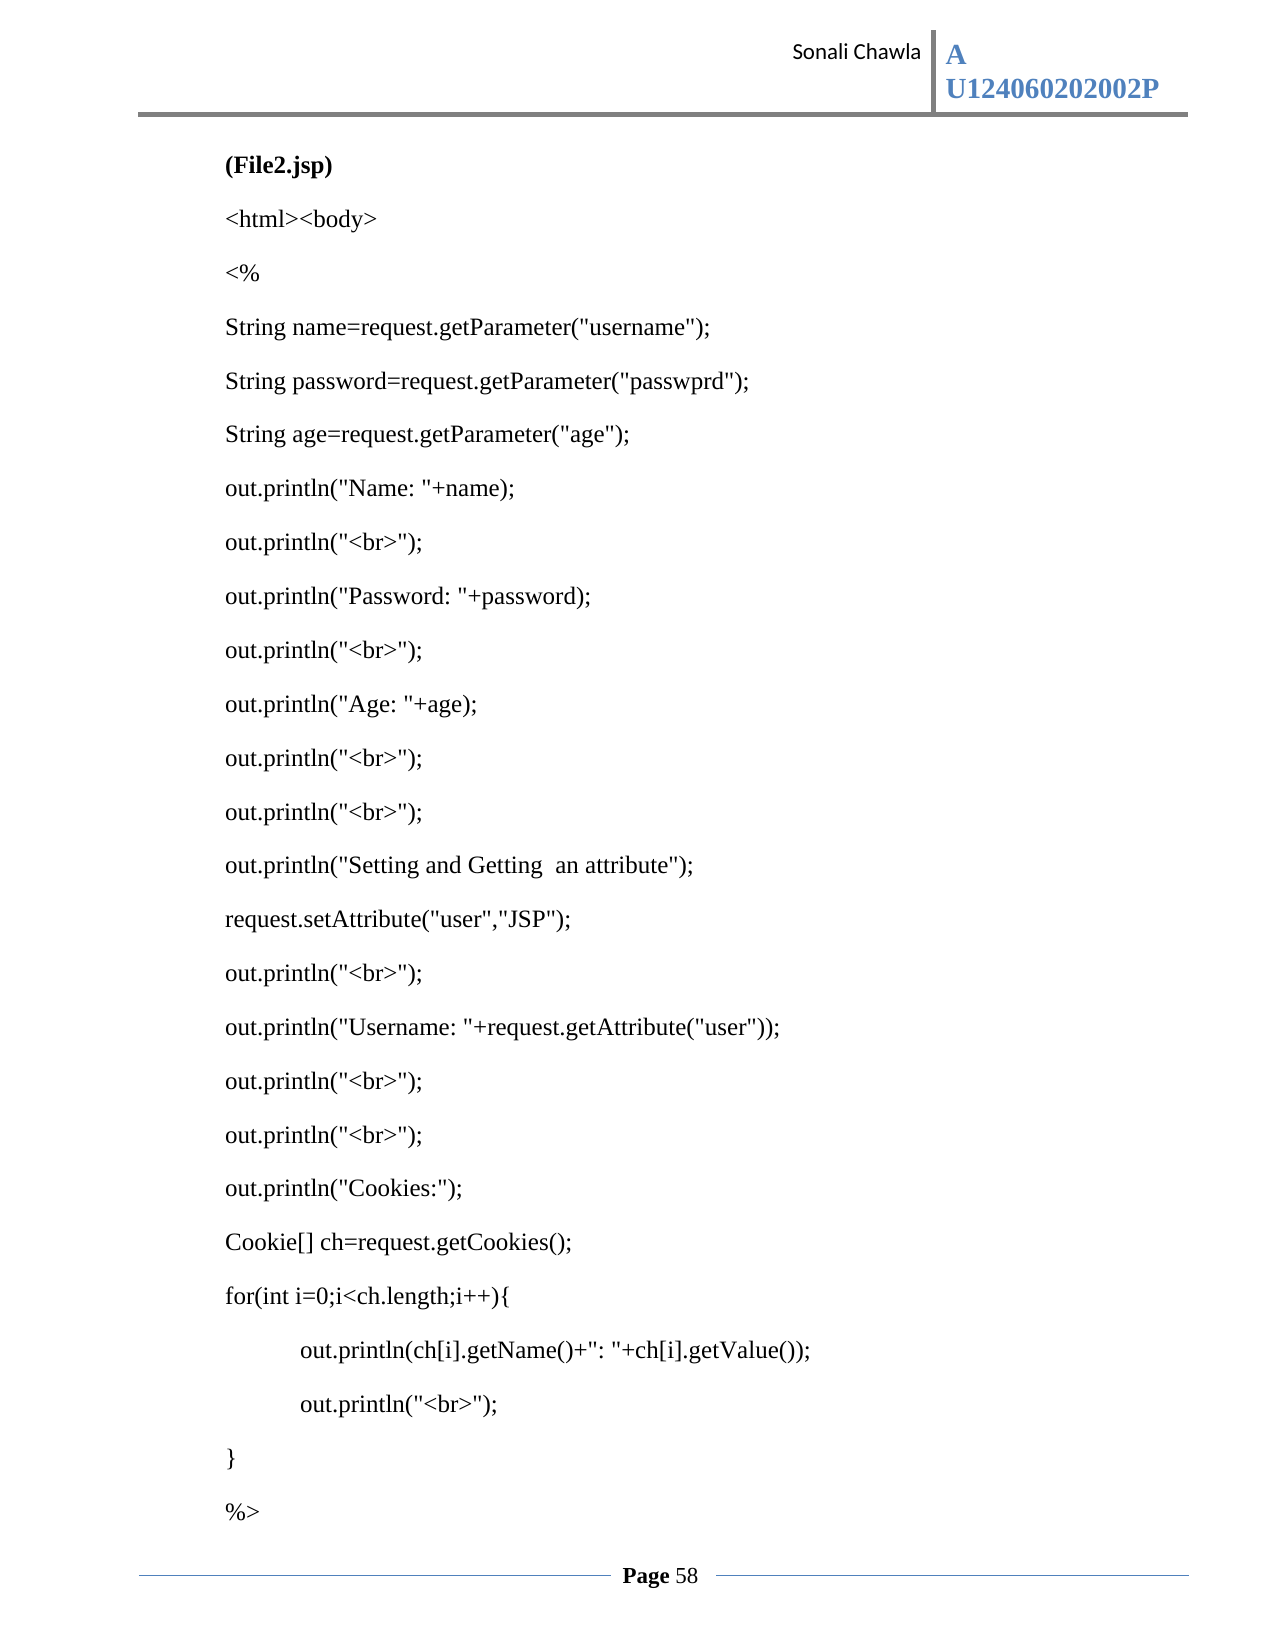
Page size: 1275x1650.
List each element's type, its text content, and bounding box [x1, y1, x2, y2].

text out.println("Setting and Getting an attribute"); [225, 850, 1200, 879]
text out.println("<br>"); [225, 1389, 1200, 1418]
text out.println(ch[i].getName()+": "+ch[i].getValue()); [225, 1335, 1200, 1364]
text out.println("<br>"); [225, 797, 1200, 825]
text String name=request.getParameter("username"); [225, 312, 1200, 341]
text String password=request.getParameter("passwprd"); [225, 366, 1200, 394]
text out.println("<br>"); [225, 743, 1200, 771]
text out.println("Cookies:"); [225, 1173, 1200, 1202]
text out.println("Username: "+request.getAttribute("user")); [225, 1012, 1200, 1041]
text out.println("<br>"); [225, 635, 1200, 664]
text out.println("<br>"); [225, 527, 1200, 556]
text } [225, 1443, 1200, 1472]
text request.setAttribute("user","JSP"); [225, 904, 1200, 933]
text for(int i=0;i<ch.length;i++){ [225, 1281, 1200, 1310]
text (File2.jsp) [225, 150, 1200, 179]
text out.println("Age: "+age); [225, 689, 1200, 718]
text String age=request.getParameter("age"); [225, 419, 1200, 448]
text out.println("Name: "+name); [225, 473, 1200, 502]
text out.println("Password: "+password); [225, 581, 1200, 610]
text Cookie[] ch=request.getCookies(); [225, 1227, 1200, 1256]
text <% [225, 258, 1200, 287]
text out.println("<br>"); [225, 1066, 1200, 1094]
text %> [225, 1497, 1200, 1525]
text <html><body> [225, 204, 1200, 233]
text out.println("<br>"); [225, 958, 1200, 987]
text out.println("<br>"); [225, 1120, 1200, 1148]
